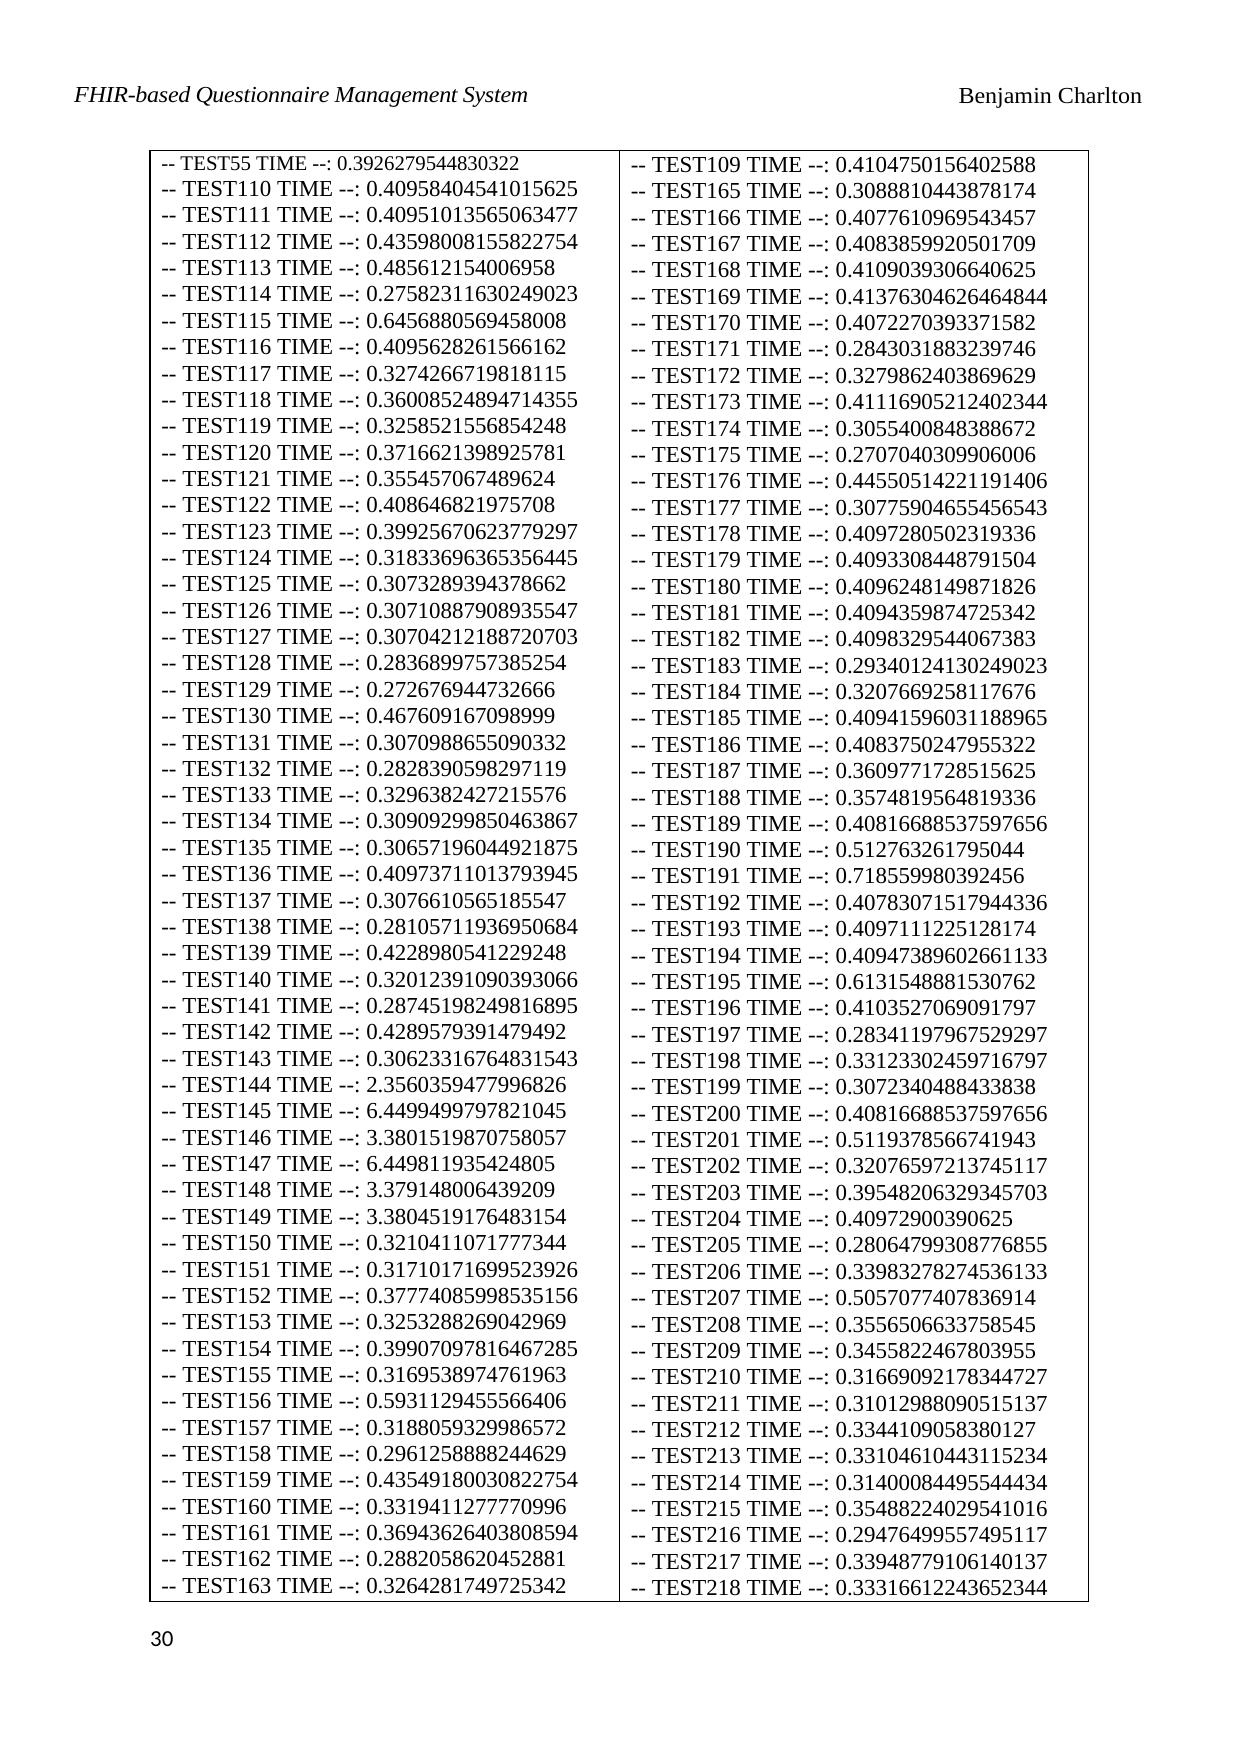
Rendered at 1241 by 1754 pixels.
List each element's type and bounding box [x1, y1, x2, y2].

table_header [151, 151, 619, 1601]
table_header [620, 151, 1088, 1601]
